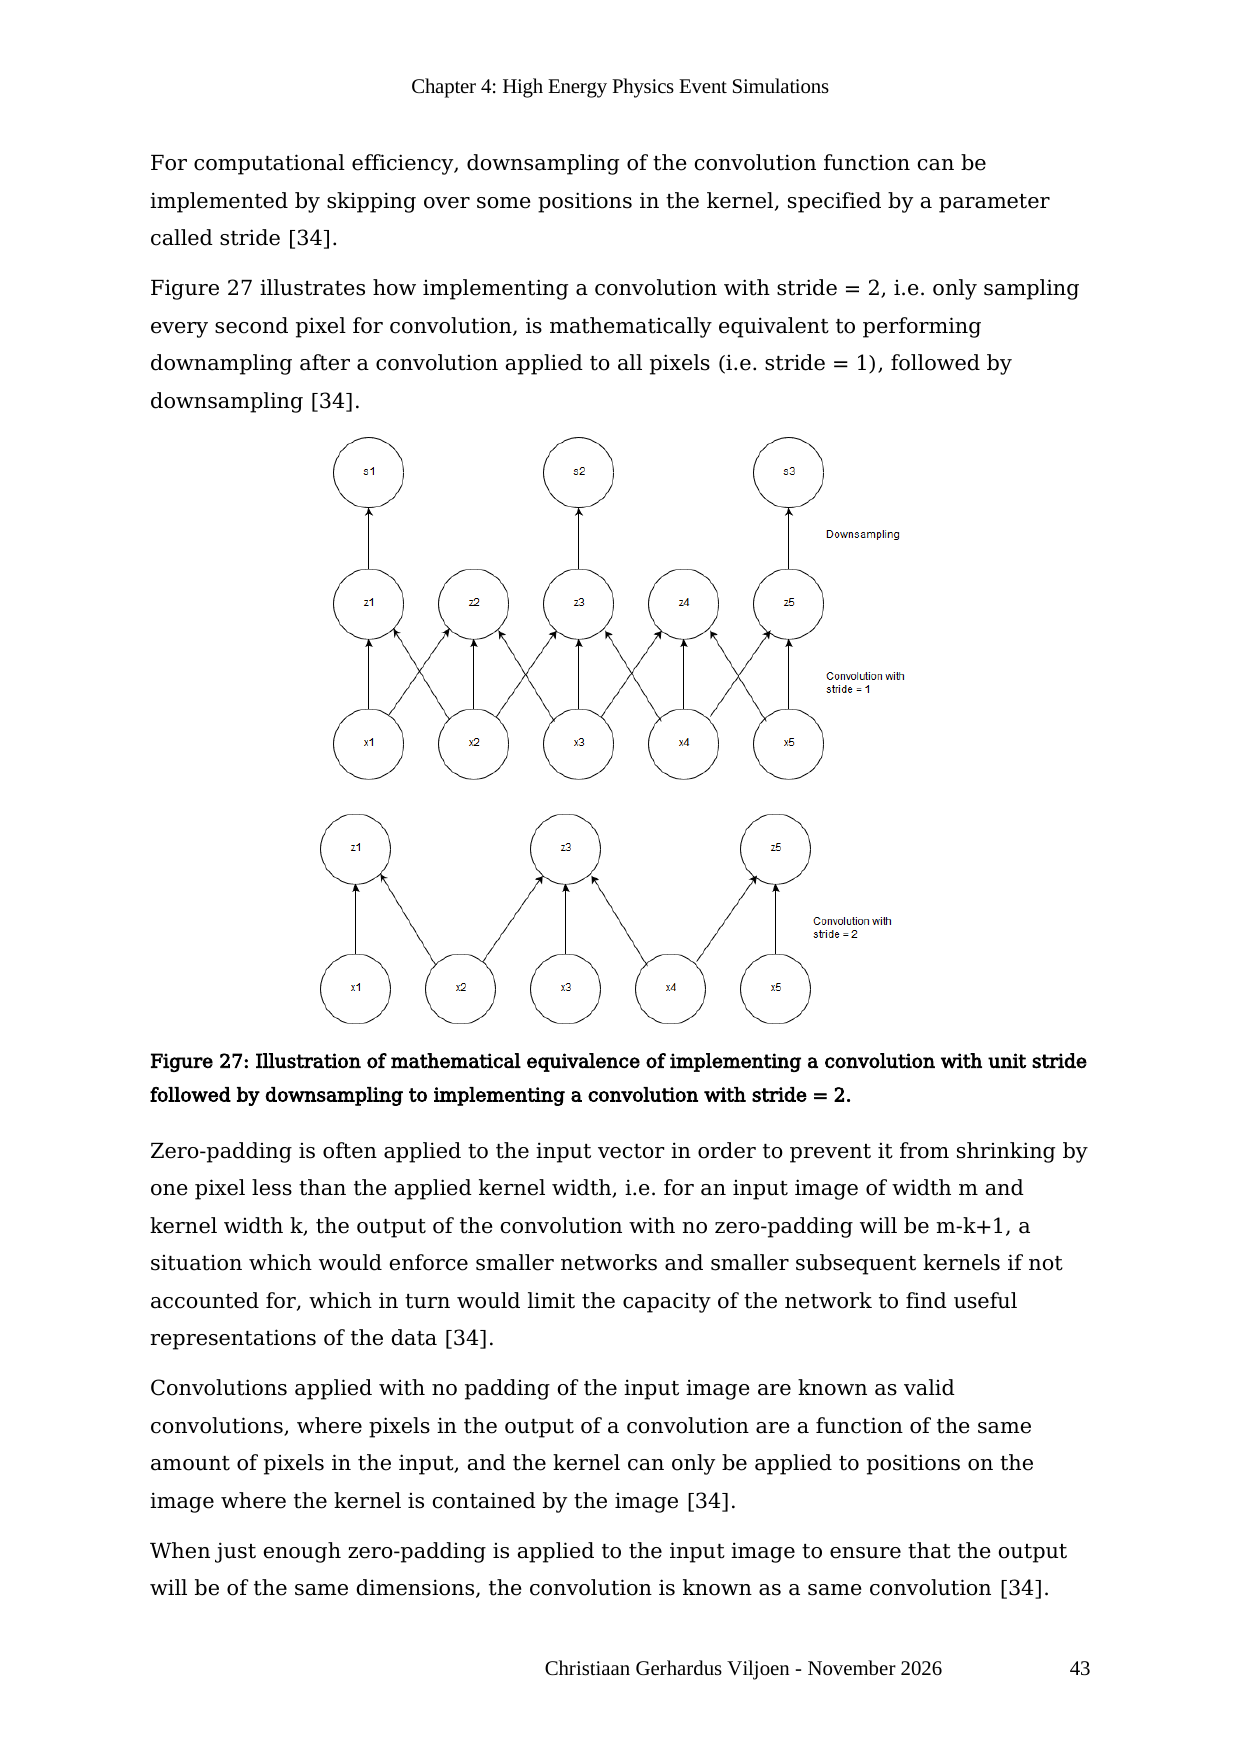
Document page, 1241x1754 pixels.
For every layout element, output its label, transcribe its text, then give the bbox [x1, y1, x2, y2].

text For computational efficiency, downsampling of the convolution function can be implemented by skipping over some positions in the kernel, specified by a parameter called stride . [150, 150, 1090, 250]
text Convolutions applied with no padding of the input image are known as valid convolutions, where pixels in the output of a convolution are a function of the same amount of pixels in the input, and the kernel can only be applied to positions on the image where the kernel is contained by the image . [150, 1375, 1090, 1512]
picture [319, 437, 921, 1024]
text Figure 22 illustrates how implementing a convolution with stride = 2, i.e. only sampling every second pixel for convolution, is mathematically equivalent to performing downampling after a convolution applied to all pixels (i.e. stride = 1), followed by downsampling . [150, 275, 1090, 412]
text Zero-padding is often applied to the input vector in order to prevent it from shrinking by one pixel less than the applied kernel width, i.e. for an input image of width m and kernel width k, the output of the convolution with no zero-padding will be m-k+1, a situation which would enforce smaller networks and smaller subsequent kernels if not accounted for, which in turn would limit the capacity of the network to find useful representations of the data . [150, 1137, 1090, 1350]
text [150, 1537, 1090, 1600]
